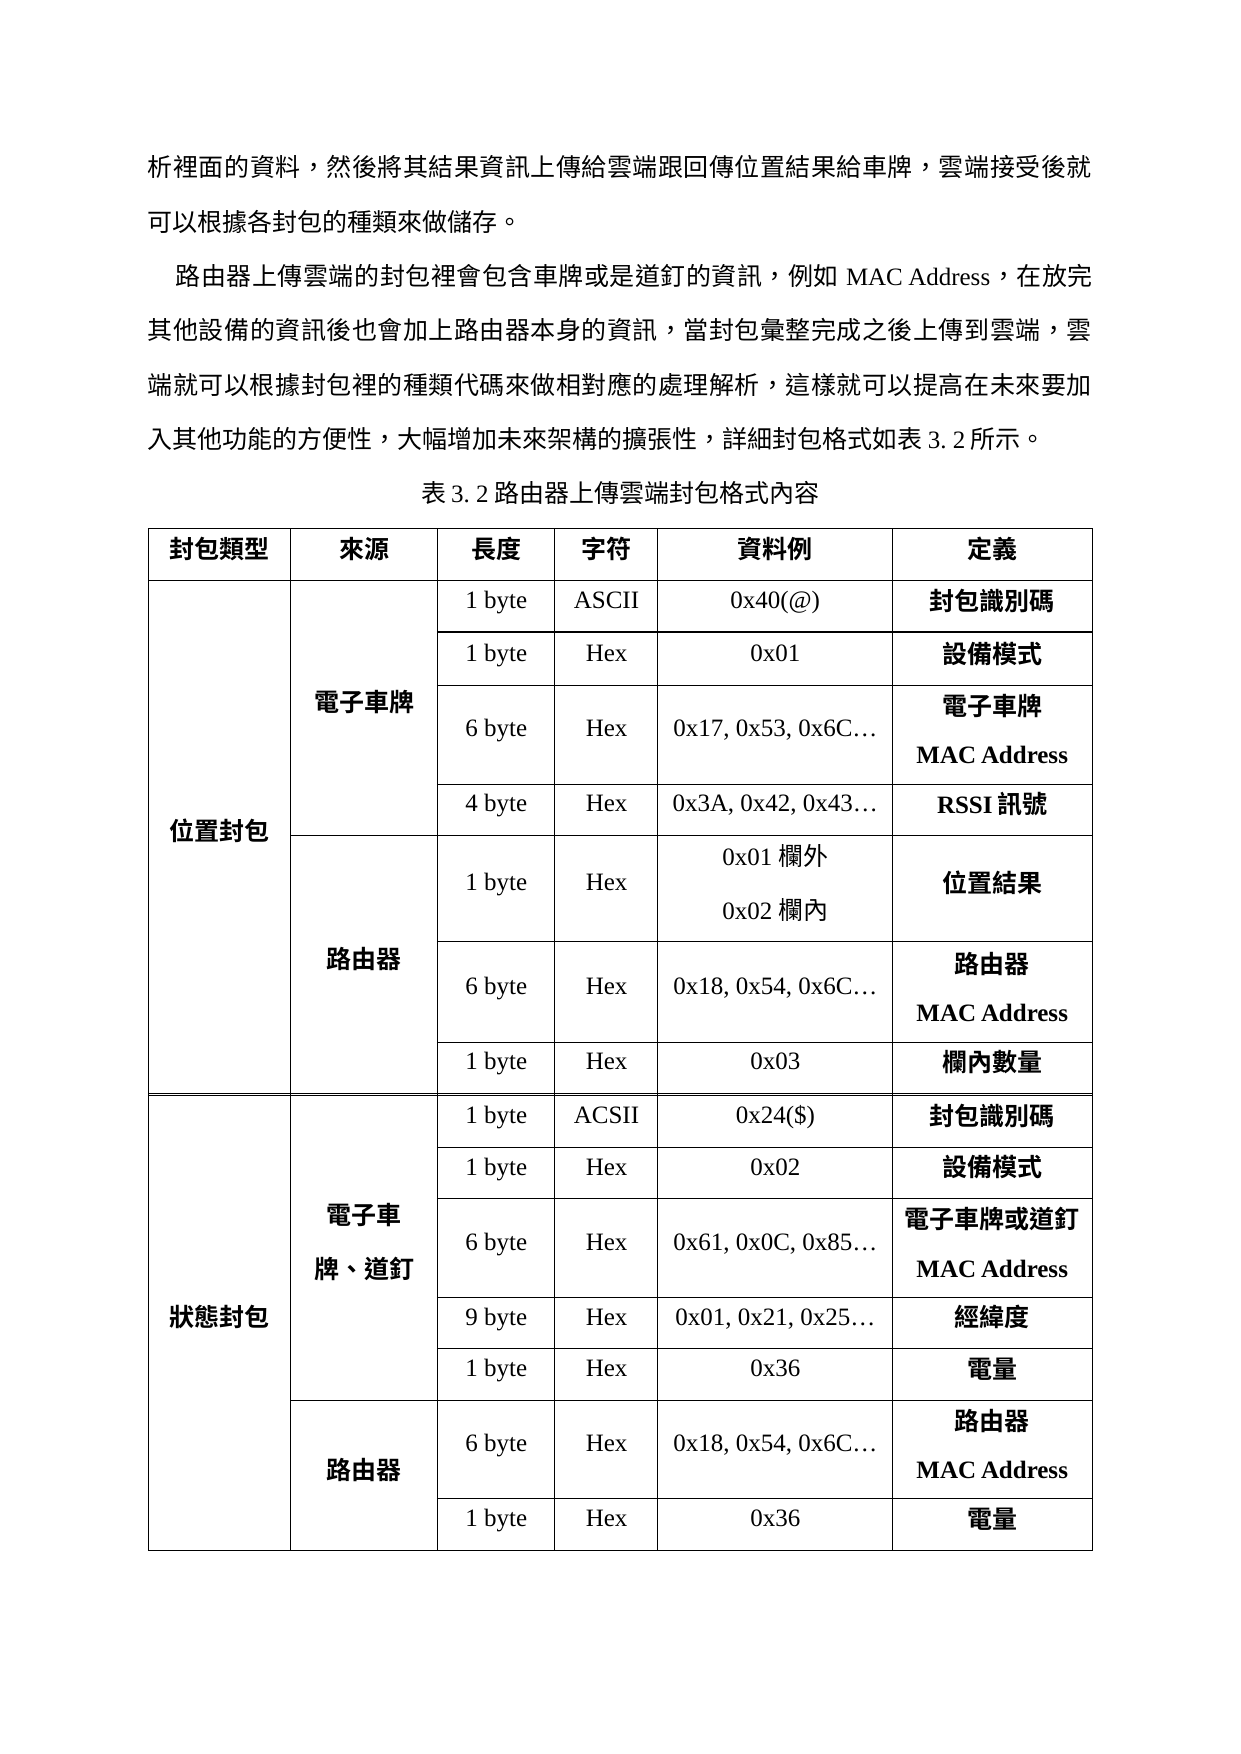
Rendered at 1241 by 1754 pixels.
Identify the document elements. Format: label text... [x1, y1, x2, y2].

table_cell 1 byte [438, 1148, 554, 1198]
table_cell 0x01 欄外 0x02 欄內 [658, 836, 892, 941]
table_cell 1 byte [438, 1043, 554, 1093]
table_cell 0x24($) [658, 1096, 892, 1147]
table_cell Hex [555, 686, 657, 783]
table_cell 1 byte [438, 1349, 554, 1400]
table_cell 電子車牌或道釘 MAC Address [893, 1199, 1092, 1297]
table_cell 0x3A, 0x42, 0x43… [658, 785, 892, 835]
text 路由器上傳雲端的封包裡會包含車牌或是道釘的資訊，例如MAC Address，在放完其他設備的資訊後也會加上路由器本身的資訊，當封包彙整完成之後上傳到雲端，雲端就可以根據封包裡的種類代碼來做相對應的處理解析，這樣就可以提高在未來要加入其他功能的方便性，大幅增加未來架構的擴張性，詳細封包格式如表3. 2所示。 [148, 256, 1092, 456]
table_cell 6 byte [438, 1401, 554, 1498]
table_cell 0x40(@) [658, 581, 892, 631]
table_cell 設備模式 [893, 633, 1092, 685]
table_cell Hex [555, 836, 657, 941]
table_cell 6 byte [438, 942, 554, 1042]
table_cell 狀態封包 [149, 1096, 290, 1550]
table_cell 電量 [893, 1499, 1092, 1550]
table_cell 1 byte [438, 581, 554, 631]
table_cell 0x61, 0x0C, 0x85… [658, 1199, 892, 1297]
table_cell 1 byte [438, 836, 554, 941]
table_cell 0x36 [658, 1499, 892, 1550]
table_cell 0x17, 0x53, 0x6C… [658, 686, 892, 783]
table_cell 4 byte [438, 785, 554, 835]
table_cell 9 byte [438, 1298, 554, 1348]
table_cell 封包識別碼 [893, 581, 1092, 631]
table_cell RSSI訊號 [893, 785, 1092, 835]
table_cell 電子車牌 [291, 581, 437, 835]
table_cell Hex [555, 942, 657, 1042]
table_cell 0x18, 0x54, 0x6C… [658, 1401, 892, 1498]
table_cell 位置封包 [149, 581, 290, 1093]
table_cell 路由器 MAC Address [893, 942, 1092, 1042]
table_header 字符 [555, 529, 657, 580]
table_cell 6 byte [438, 1199, 554, 1297]
table_cell 路由器 [291, 836, 437, 1093]
table_cell Hex [555, 785, 657, 835]
table_cell Hex [555, 633, 657, 685]
table_cell Hex [555, 1148, 657, 1198]
table_cell 1 byte [438, 1096, 554, 1147]
table_cell Hex [555, 1401, 657, 1498]
table_cell 電子車牌、道釘 [291, 1096, 437, 1400]
table_cell Hex [555, 1199, 657, 1297]
table_cell 封包識別碼 [893, 1096, 1092, 1147]
table_cell 1 byte [438, 1499, 554, 1550]
table_cell 0x18, 0x54, 0x6C… [658, 942, 892, 1042]
table_cell 6 byte [438, 686, 554, 783]
table_cell 0x36 [658, 1349, 892, 1400]
table_cell ACSII [555, 1096, 657, 1147]
table_cell 0x02 [658, 1148, 892, 1198]
table_cell 路由器 MAC Address [893, 1401, 1092, 1498]
table_cell Hex [555, 1349, 657, 1400]
table_cell 1 byte [438, 633, 554, 685]
table_header 長度 [438, 529, 554, 580]
table_header 資料例 [658, 529, 892, 580]
table_cell Hex [555, 1499, 657, 1550]
table_cell 電子車牌 MAC Address [893, 686, 1092, 783]
table_cell 路由器 [291, 1401, 437, 1550]
table_cell Hex [555, 1043, 657, 1093]
table_header 封包類型 [149, 529, 290, 580]
table_header 來源 [291, 529, 437, 580]
table_cell 電量 [893, 1349, 1092, 1400]
table_cell 0x01 [658, 633, 892, 685]
table_cell 0x01, 0x21, 0x25… [658, 1298, 892, 1348]
table_header 定義 [893, 529, 1092, 580]
text 表3. 2 路由器上傳雲端封包格式內容 [148, 474, 1092, 510]
table_cell 設備模式 [893, 1148, 1092, 1198]
table_cell 0x03 [658, 1043, 892, 1093]
table_cell Hex [555, 1298, 657, 1348]
table_cell 位置結果 [893, 836, 1092, 941]
table_cell 經緯度 [893, 1298, 1092, 1348]
table_cell 欄內數量 [893, 1043, 1092, 1093]
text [148, 148, 1092, 238]
table_cell ASCII [555, 581, 657, 631]
